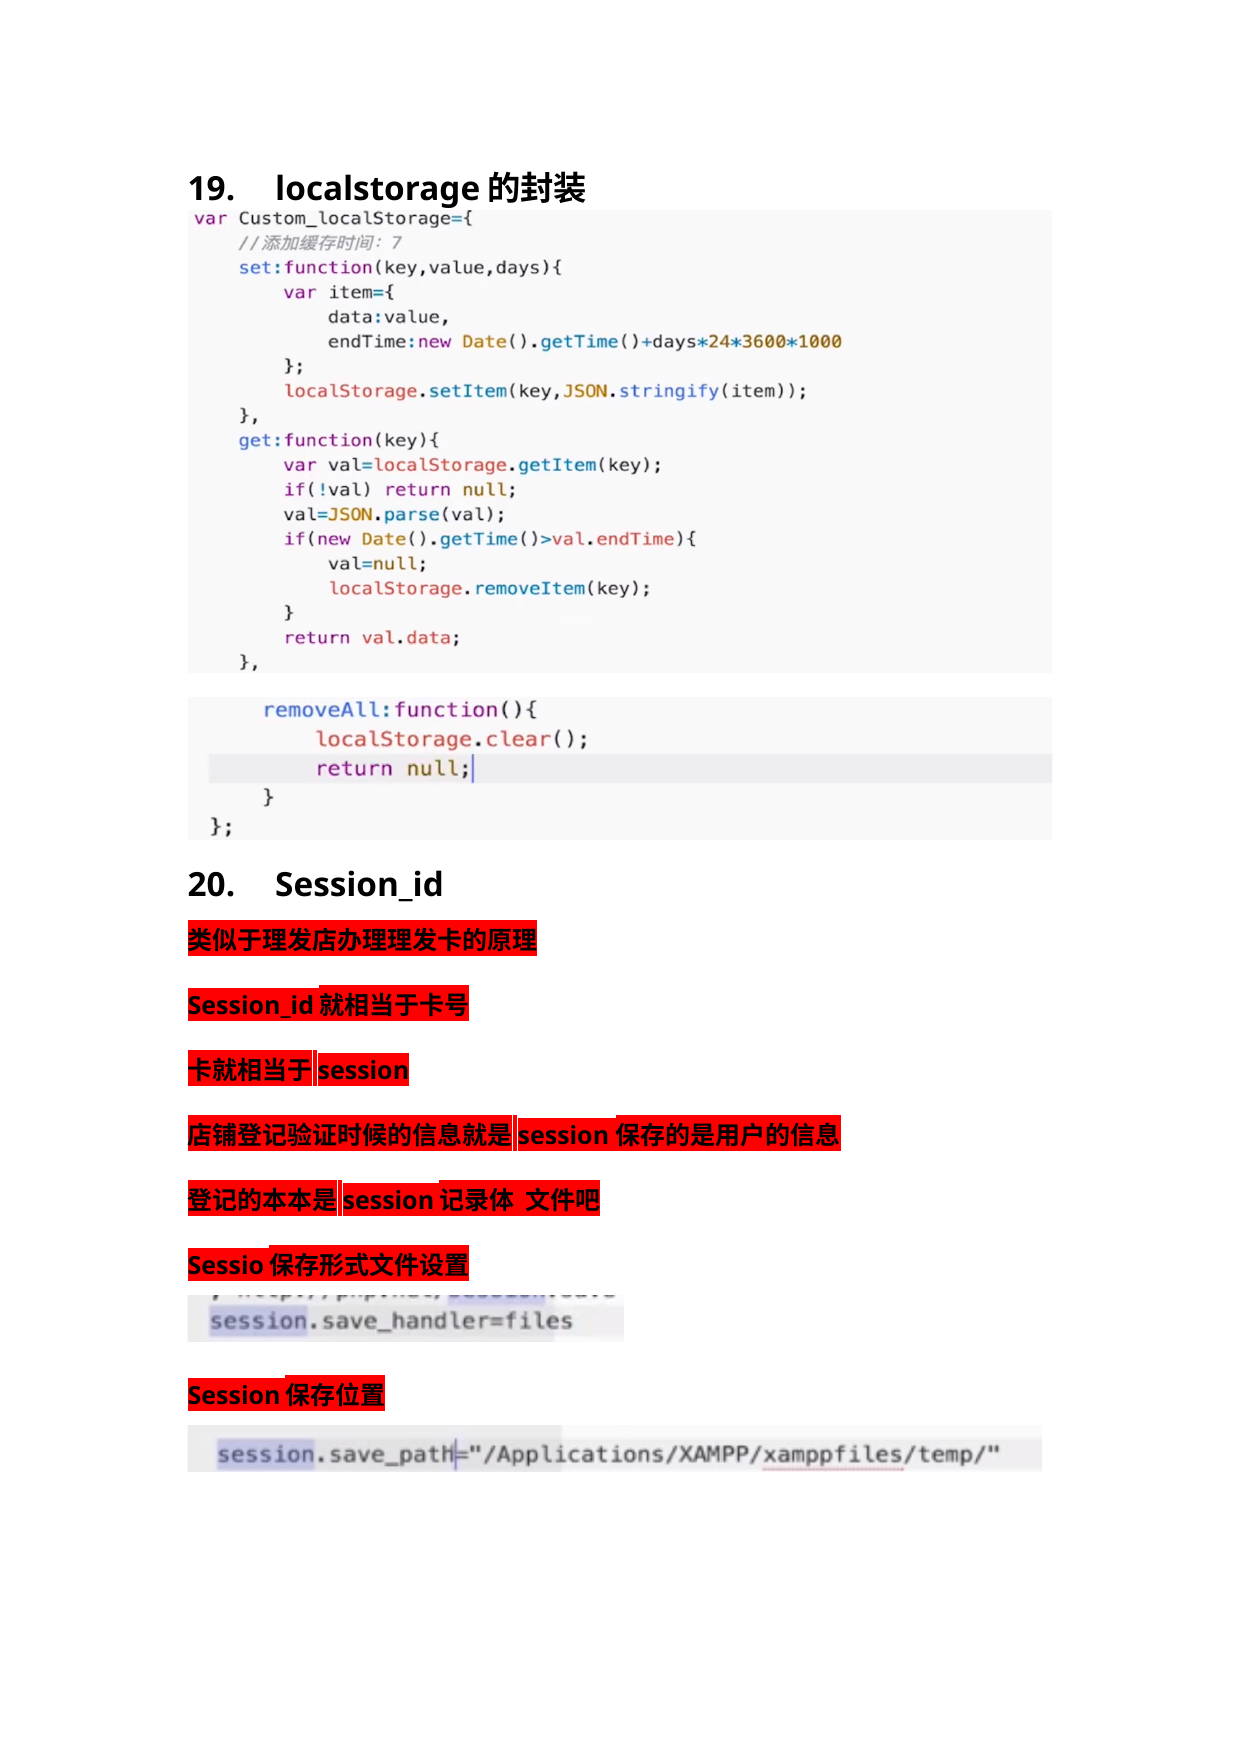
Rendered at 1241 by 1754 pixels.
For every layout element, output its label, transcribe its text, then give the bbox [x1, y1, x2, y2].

picture [187, 210, 1053, 673]
text Session_id就相当于卡号 [187, 971, 1053, 1036]
text Session保存位置 [187, 1361, 1053, 1426]
subtitle Session_id [187, 860, 1053, 906]
text 卡就相当于session [187, 1036, 1053, 1101]
picture [187, 1425, 1042, 1472]
subtitle localstorage的封装 [187, 162, 1053, 210]
text 店铺登记验证时候的信息就是session 保存的是用户的信息 [187, 1101, 1053, 1166]
picture [187, 1295, 624, 1342]
text 登记的本本是session记录体 文件吧 [187, 1166, 1053, 1231]
picture [187, 697, 1053, 840]
text 类似于理发店办理理发卡的原理 [187, 906, 1053, 971]
text Sessio保存形式文件设置 [187, 1231, 1053, 1296]
